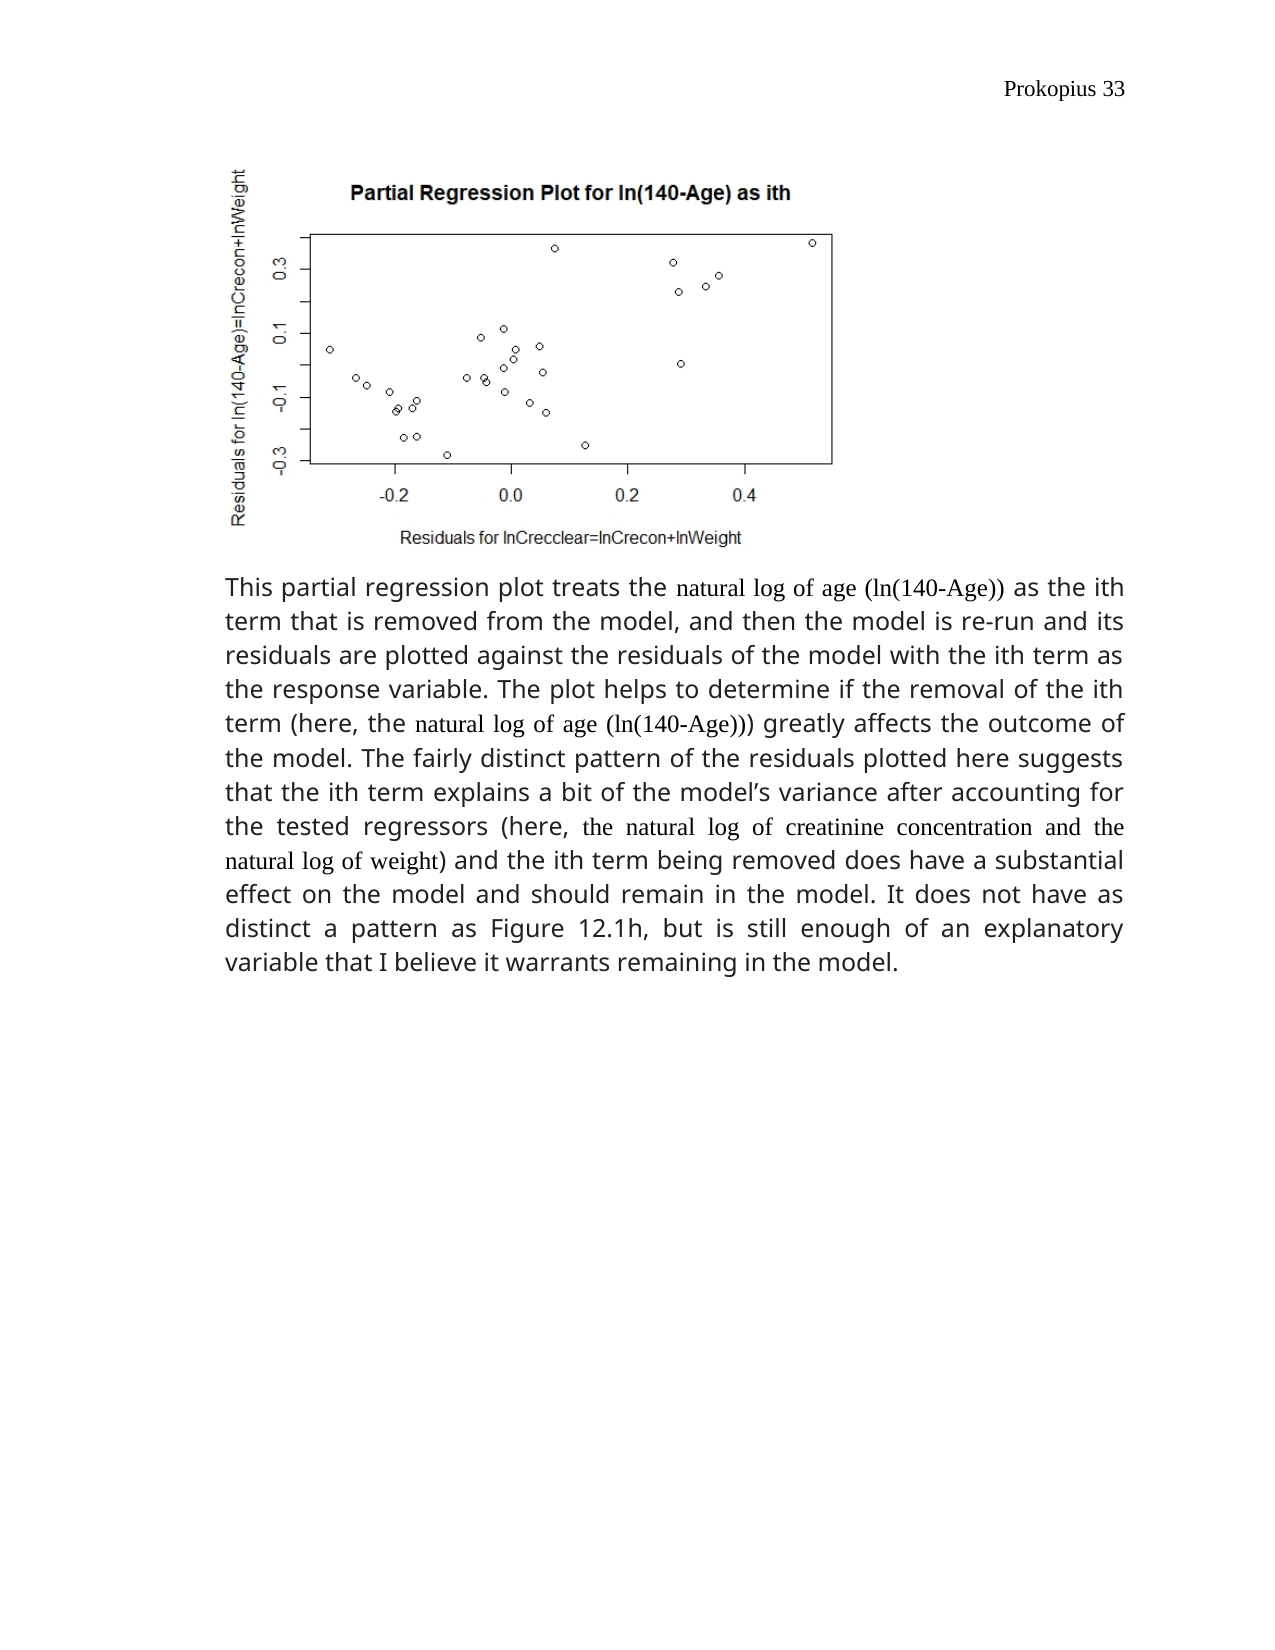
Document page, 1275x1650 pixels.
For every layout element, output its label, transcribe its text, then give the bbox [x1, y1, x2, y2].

text This partial regression plot treats the natural log of age (ln(140-Age)) as the ith term that is removed from the model, and then the model is re-run and its residuals are plotted against the residuals of the model with the ith term as the response variable. The plot helps to determine if the removal of the ith term (here, the natural log of age (ln(140-Age))) greatly affects the outcome of the model. The fairly distinct pattern of the residuals plotted here suggests that the ith term explains a bit of the model’s variance after accounting for the tested regressors (here, the natural log of creatinine concentration and the natural log of weight) and the ith term being removed does have a substantial effect on the model and should remain in the model. It does not have as distinct a pattern as Figure 12.1h, but is still enough of an explanatory variable that I believe it warrants remaining in the model. [225, 570, 1125, 979]
picture [225, 150, 876, 570]
